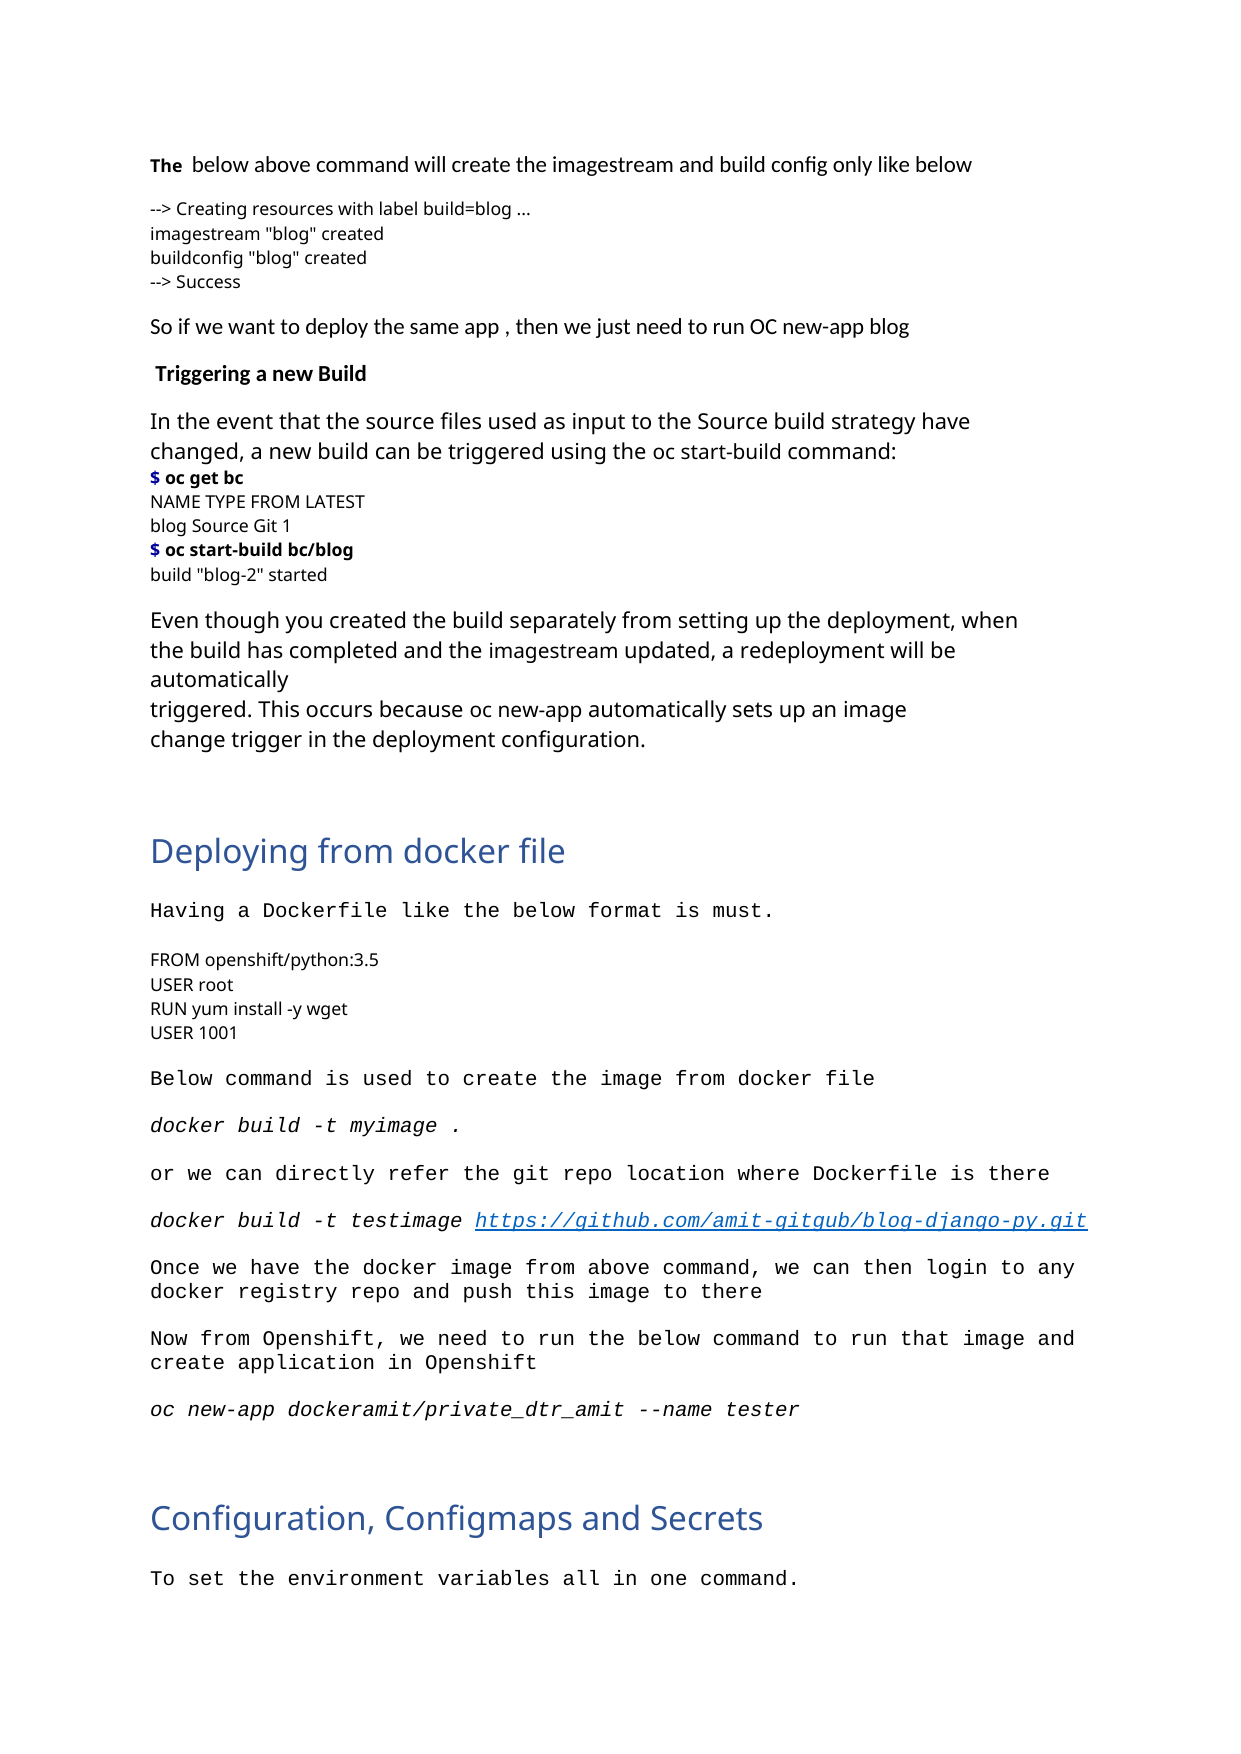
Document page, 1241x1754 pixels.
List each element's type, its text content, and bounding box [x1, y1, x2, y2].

text docker build -t testimage https://github.com/amit-gitgub/blog-django-py.git [150, 1210, 1090, 1234]
text RUN yum install -y wget [150, 996, 1090, 1020]
text triggered. This occurs because oc new-app automatically sets up an image [150, 694, 1090, 724]
text In the event that the source files used as input to the Source build strategy have [150, 406, 1090, 436]
text --> Success [150, 269, 1090, 293]
text buildconfig "blog" created [150, 245, 1090, 269]
subtitle Configuration, Configmaps and Secrets [150, 1495, 1090, 1541]
text Once we have the docker image from above command, we can then login to any docker registry repo and push this image to there [150, 1257, 1090, 1304]
text build "blog-2" started [150, 562, 1090, 586]
text Triggering a new Build [150, 359, 1090, 387]
text $ oc get bc [150, 465, 1090, 489]
text FROM openshift/python:3.5 [150, 948, 1090, 972]
text USER root [150, 972, 1090, 996]
text So if we want to deploy the same app , then we just need to run OC new-app blog [150, 312, 1090, 340]
text change trigger in the deployment configuration. [150, 724, 1090, 754]
text or we can directly refer the git repo location where Dockerfile is there [150, 1163, 1090, 1186]
text NAME TYPE FROM LATEST [150, 489, 1090, 514]
text Having a Dockerfile like the below format is must. [150, 901, 1090, 924]
text USER 1001 [150, 1020, 1090, 1044]
text oc new-app dockeramit/private_dtr_amit --name tester [150, 1399, 1090, 1423]
text Below command is used to create the image from docker file [150, 1068, 1090, 1092]
text --> Creating resources with label build=blog ... [150, 197, 1090, 221]
text The below above command will create the imagestream and build config only like below [150, 150, 1090, 178]
text the build has completed and the imagestream updated, a redeployment will be automatically [150, 634, 1090, 694]
text docker build -t myimage . [150, 1115, 1090, 1139]
text Even though you created the build separately from setting up the deployment, when [150, 605, 1090, 634]
text To set the environment variables all in one command. [150, 1568, 1090, 1591]
subtitle Deploying from docker file [150, 828, 1090, 873]
text imagestream "blog" created [150, 221, 1090, 245]
text blog Source Git 1 [150, 514, 1090, 538]
text $ oc start-build bc/blog [150, 538, 1090, 562]
text Now from Openshift, we need to run the below command to run that image and create application in Openshift [150, 1328, 1090, 1376]
text changed, a new build can be triggered using the oc start-build command: [150, 436, 1090, 465]
